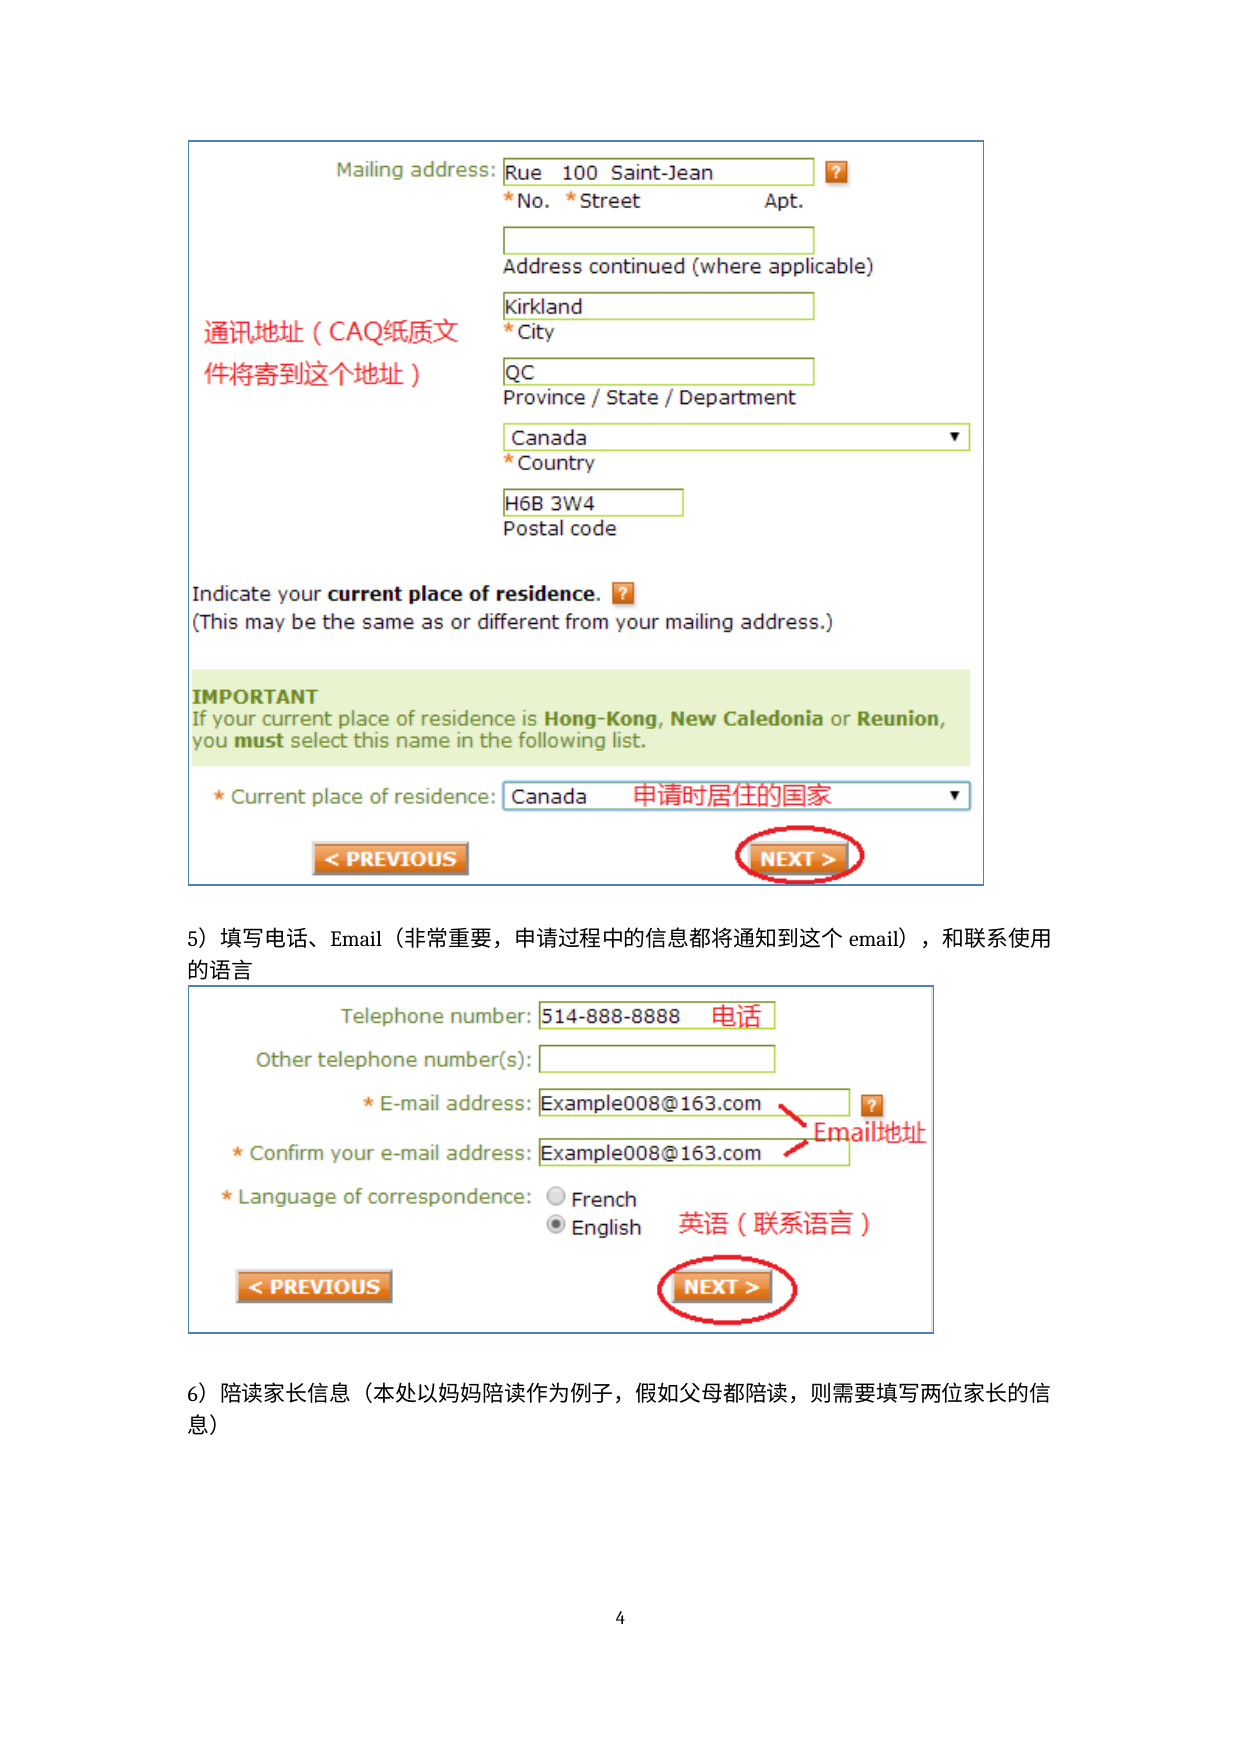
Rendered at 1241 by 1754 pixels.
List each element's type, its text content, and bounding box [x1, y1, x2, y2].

picture [189, 987, 933, 1332]
text 6）陪读家长信息（本处以妈妈陪读作为例子，假如父母都陪读，则需要填写两位家长的信息） [187, 1375, 1053, 1440]
text 5）填写电话、Email（非常重要，申请过程中的信息都将通知到这个 email），和联系使用的语言 [187, 920, 1053, 985]
picture [189, 142, 983, 884]
